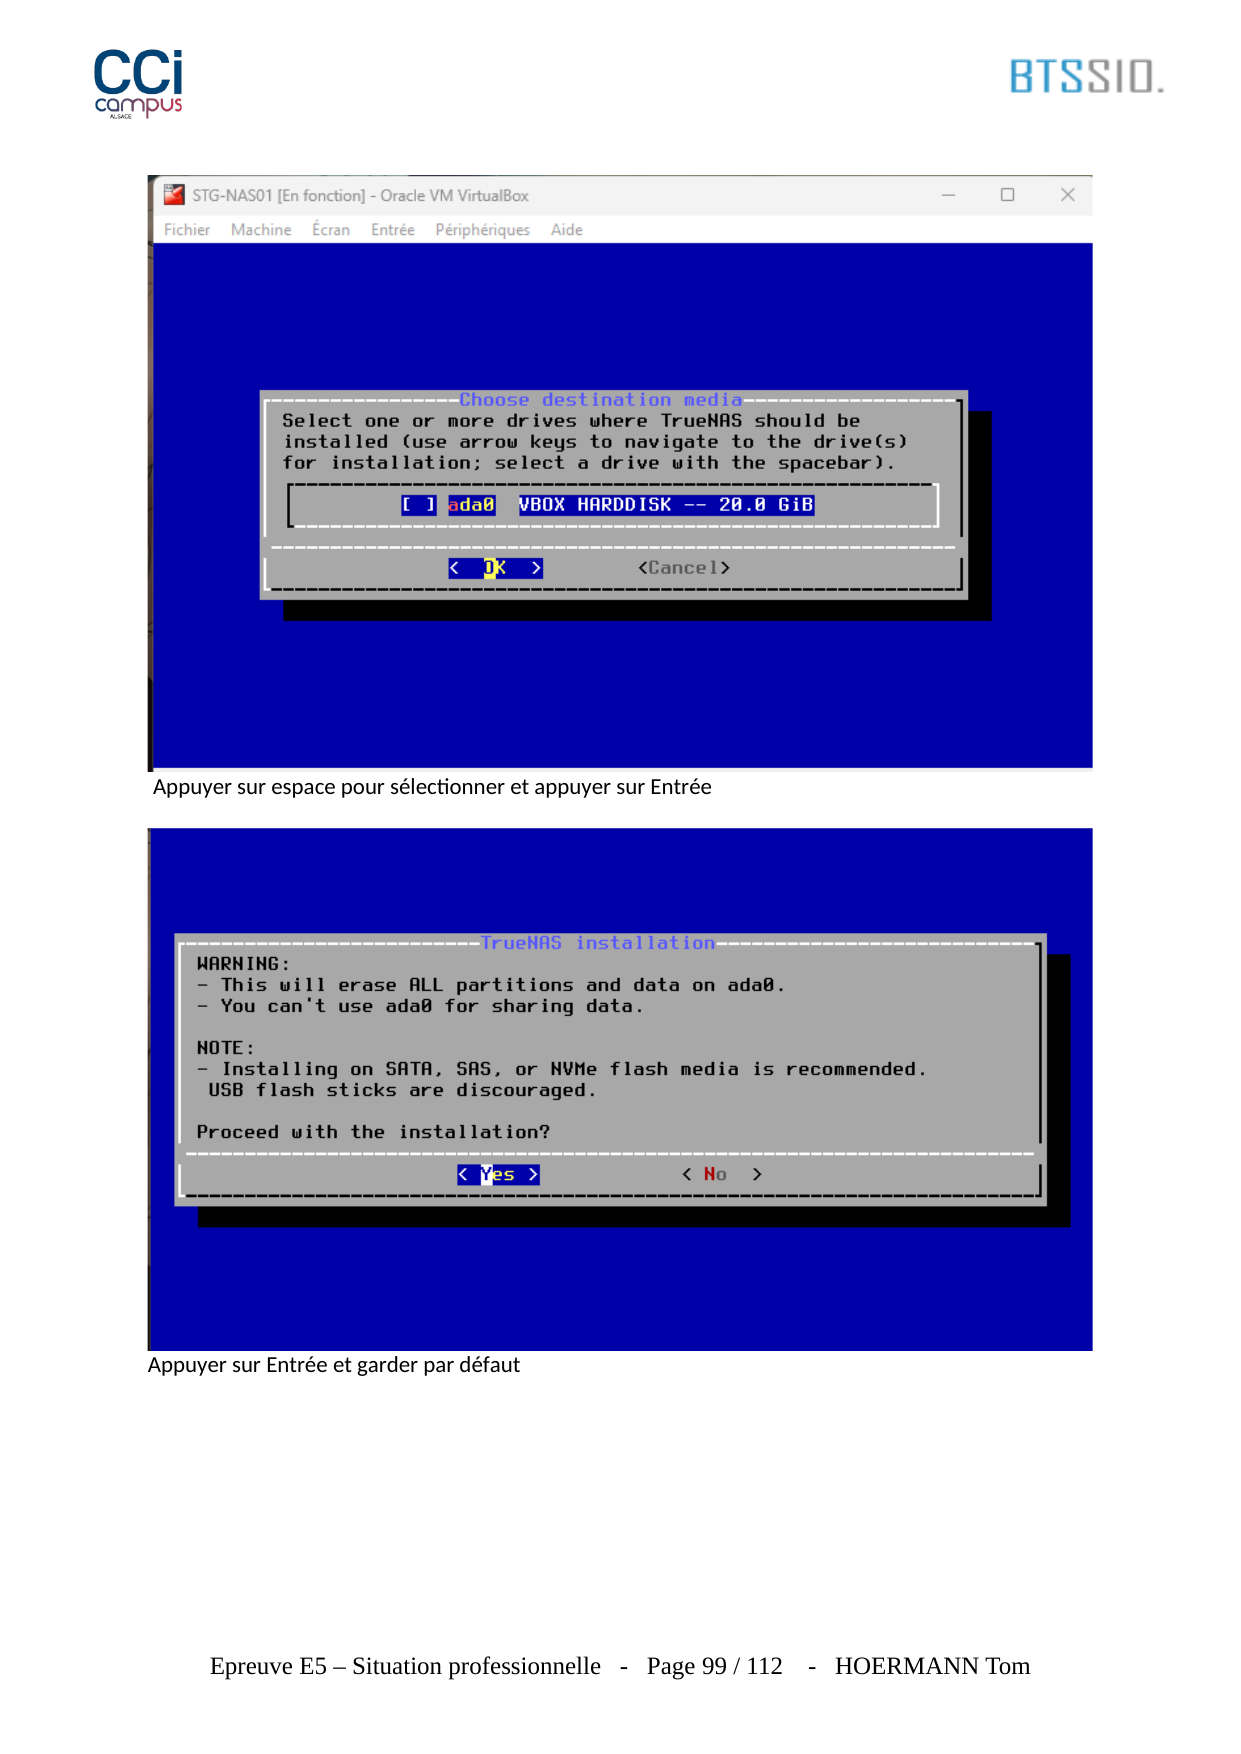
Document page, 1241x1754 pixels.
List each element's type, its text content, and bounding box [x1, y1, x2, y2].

text Appuyer sur Entrée et garder par défaut [148, 1351, 1093, 1378]
picture [81, 44, 194, 123]
picture [147, 175, 1093, 772]
text Appuyer sur espace pour sélectionner et appuyer sur Entrée [148, 772, 1093, 800]
picture [1004, 46, 1169, 104]
picture [147, 828, 1093, 1351]
